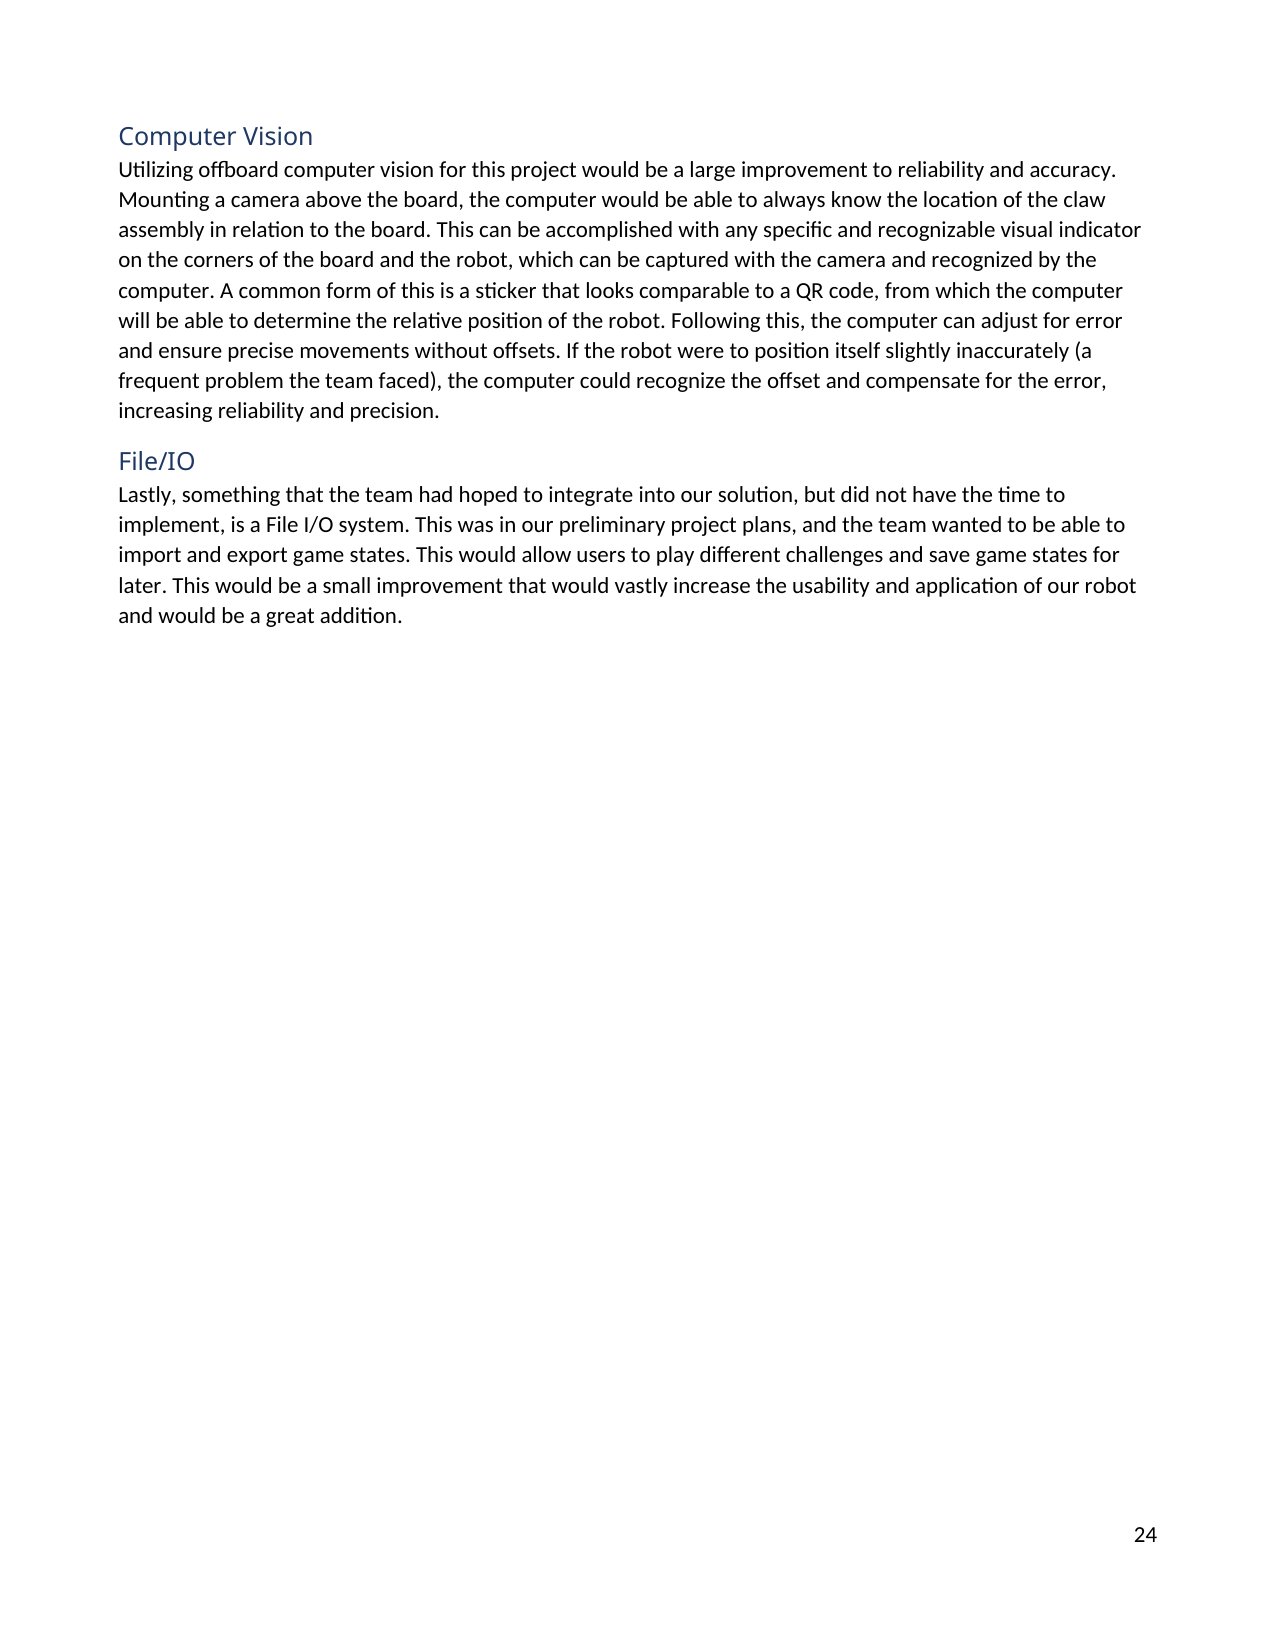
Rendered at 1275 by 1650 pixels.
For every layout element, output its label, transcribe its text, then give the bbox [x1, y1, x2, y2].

subtitle File/IO [118, 443, 1157, 477]
text Lastly, something that the team had hoped to integrate into our solution, but did not have the time to implement, is a File I/O system. This was in our preliminary project plans, and the team wanted to be able to import and export game states. This would allow users to play different challenges and save game states for later. This would be a small improvement that would vastly increase the usability and application of our robot and would be a great addition. [118, 480, 1157, 629]
text Utilizing offboard computer vision for this project would be a large improvement to reliability and accuracy. Mounting a camera above the board, the computer would be able to always know the location of the claw assembly in relation to the board. This can be accomplished with any specific and recognizable visual indicator on the corners of the board and the robot, which can be captured with the camera and recognized by the computer. A common form of this is a sticker that looks comparable to a QR code, from which the computer will be able to determine the relative position of the robot. Following this, the computer can adjust for error and ensure precise movements without offsets. If the robot were to position itself slightly inaccurately (a frequent problem the team faced), the computer could recognize the offset and compensate for the error, increasing reliability and precision. [118, 155, 1157, 424]
subtitle Computer Vision [118, 118, 1157, 152]
